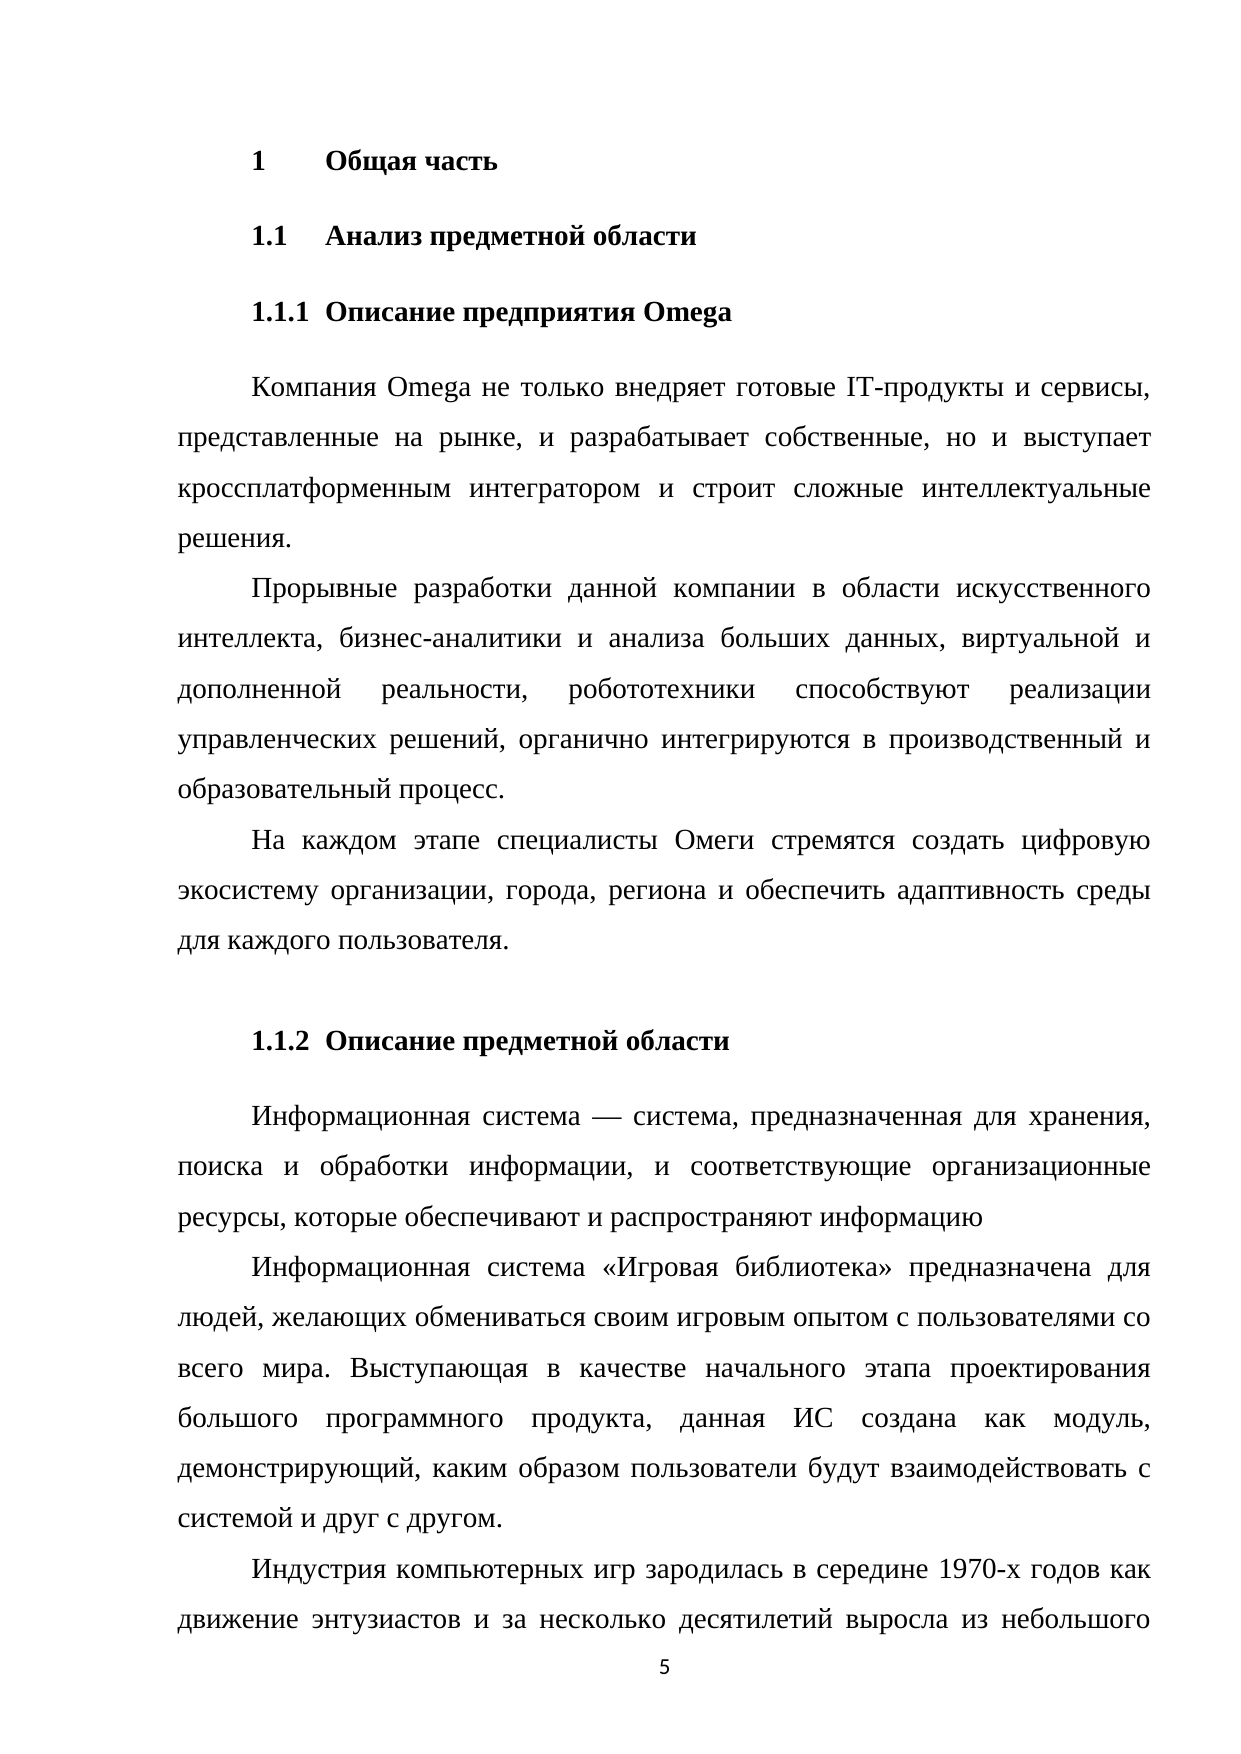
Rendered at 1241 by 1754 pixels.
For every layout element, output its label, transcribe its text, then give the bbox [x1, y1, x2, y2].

subtitle 1 Общая часть [177, 143, 1152, 177]
subtitle 1.1.1 Описание предприятия Omega [177, 294, 1152, 327]
text Информационная система — система, предназначенная для хранения, поиска и обработки информации, и соответствующие организационные ресурсы, которые обеспечивают и распространяют информацию [177, 1098, 1152, 1232]
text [177, 1551, 1152, 1635]
text На каждом этапе специалисты Омеги стремятся создать цифровую экосистему организации, города, региона и обеспечить адаптивность среды для каждого пользователя. [177, 822, 1152, 956]
text Компания Omega не только внедряет готовые IТ-продукты и сервисы, представленные на рынке, и разрабатывает собственные, но и выступает кроссплатформенным интегратором и строит сложные интеллектуальные решения. [177, 369, 1152, 553]
text Информационная система «Игровая библиотека» предназначена для людей, желающих обмениваться своим игровым опытом с пользователями со всего мира. Выступающая в качестве начального этапа проектирования большого программного продукта, данная ИС создана как модуль, демонстрирующий, каким образом пользователи будут взаимодействовать с системой и друг с другом. [177, 1249, 1152, 1534]
text Прорывные разработки данной компании в области искусственного интеллекта, бизнес-аналитики и анализа больших данных, виртуальной и дополненной реальности, робототехники способствуют реализации управленческих решений, органично интегрируются в производственный и образовательный процесс. [177, 570, 1152, 805]
subtitle 1.1.2 Описание предметной области [177, 1023, 1152, 1056]
subtitle 1.1 Анализ предметной области [177, 218, 1152, 252]
